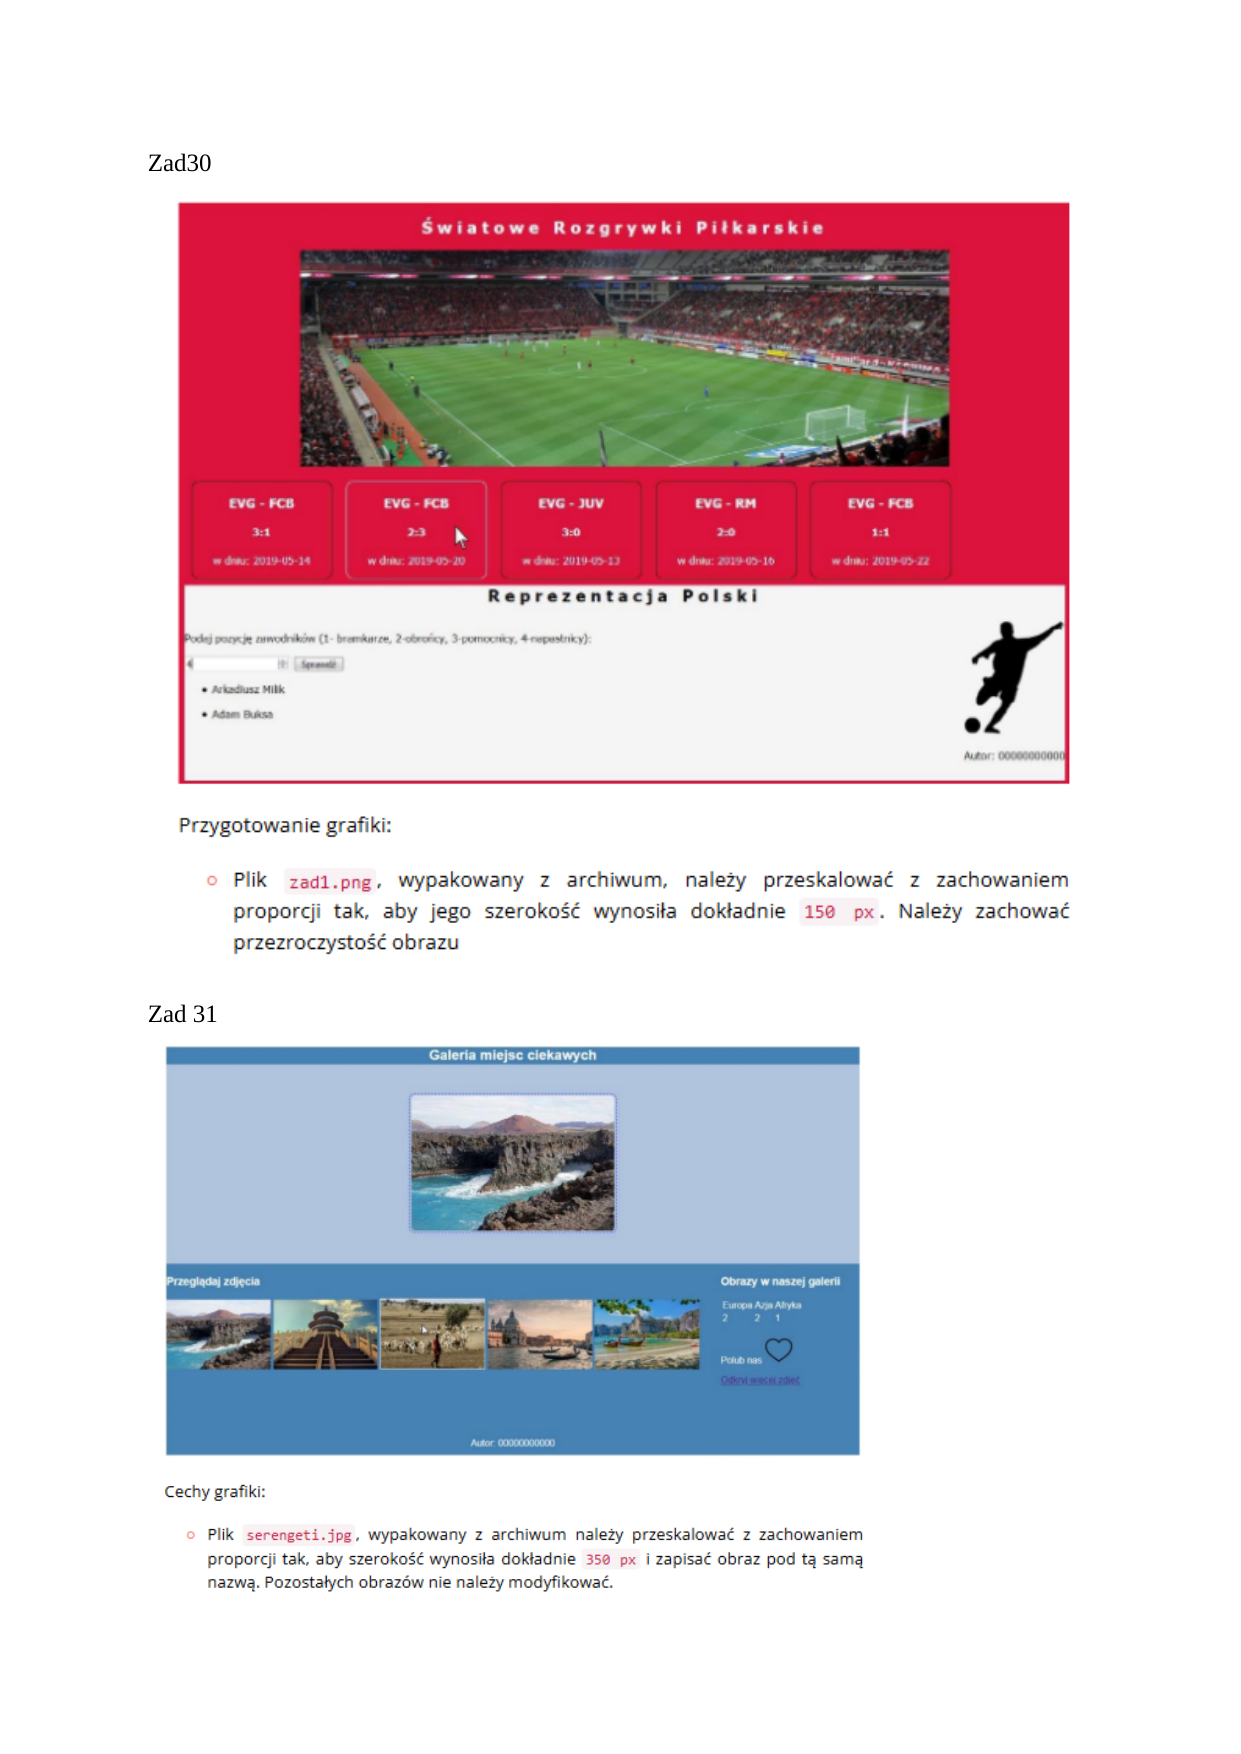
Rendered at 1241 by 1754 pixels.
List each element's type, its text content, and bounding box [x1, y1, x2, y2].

text Zad 31 [148, 999, 1093, 1028]
picture [147, 180, 1093, 962]
picture [147, 1032, 883, 1605]
text Zad30 [148, 148, 1093, 176]
